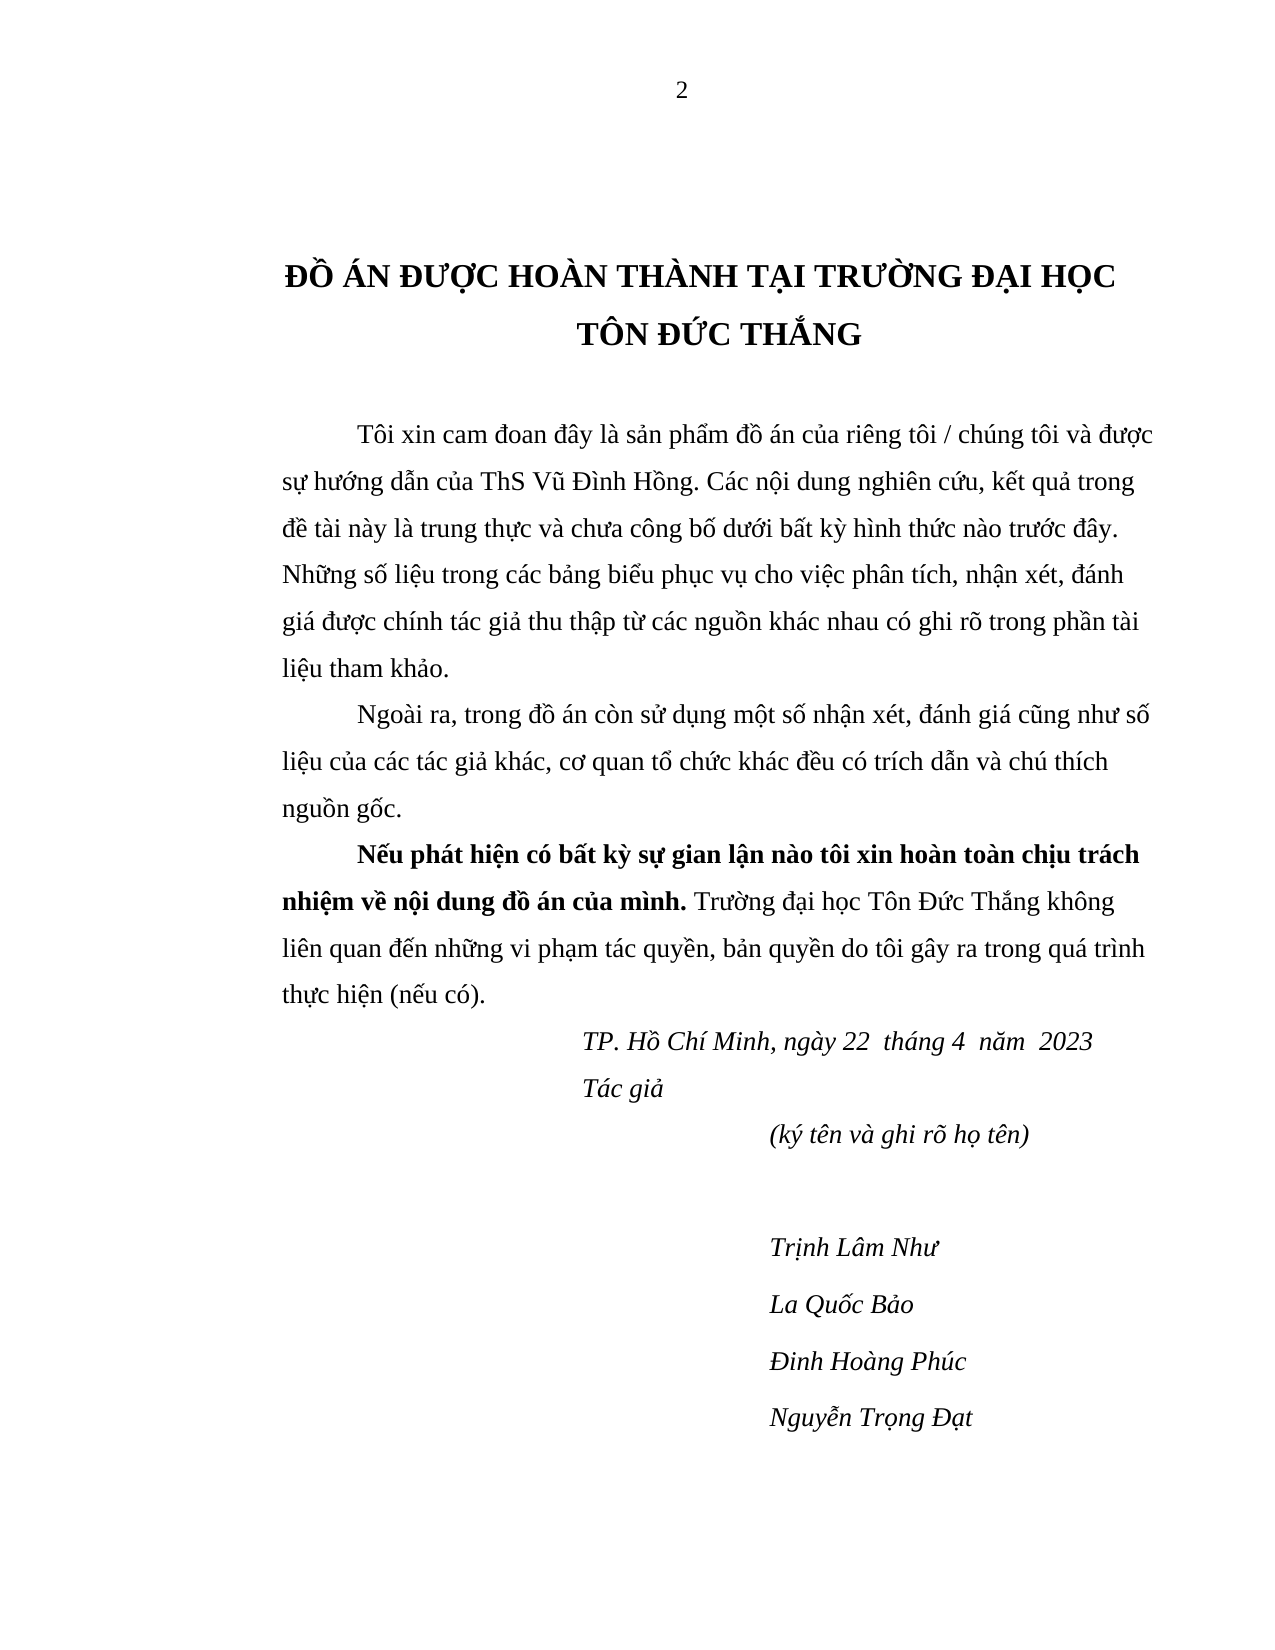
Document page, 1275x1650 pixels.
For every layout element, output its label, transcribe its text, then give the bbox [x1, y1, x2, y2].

text Ngoài ra, trong đồ án còn sử dụng một số nhận xét, đánh giá cũng như số liệu của các tác giả khác, cơ quan tổ chức khác đều có trích dẫn và chú thích nguồn gốc. [282, 698, 1157, 823]
text Nếu phát hiện có bất kỳ sự gian lận nào tôi xin hoàn toàn chịu trách nhiệm về nội dung đồ án của mình. Trường đại học Tôn Đức Thắng không liên quan đến những vi phạm tác quyền, bản quyền do tôi gây ra trong quá trình thực hiện (nếu có). [282, 838, 1157, 1009]
text Tác giả [582, 1072, 1157, 1103]
text La Quốc Bảo [769, 1288, 1157, 1319]
text (ký tên và ghi rõ họ tên) [769, 1118, 1157, 1149]
subtitle ĐỒ ÁN ĐƯỢC HOÀN THÀNH TẠI TRƯỜNG ĐẠI HỌC TÔN ĐỨC THẮNG [244, 257, 1157, 353]
text TP. Hồ Chí Minh, ngày 22 tháng 4 năm 2023 [582, 1025, 1157, 1056]
text Đinh Hoàng Phúc [769, 1345, 1157, 1376]
text Nguyễn Trọng Đạt [769, 1401, 1157, 1432]
text Tôi xin cam đoan đây là sản phẩm đồ án của riêng tôi / chúng tôi và được sự hướng dẫn của ThS Vũ Đình Hồng. Các nội dung nghiên cứu, kết quả trong đề tài này là trung thực và chưa công bố dưới bất kỳ hình thức nào trước đây. Những số liệu trong các bảng biểu phục vụ cho việc phân tích, nhận xét, đánh giá được chính tác giả thu thập từ các nguồn khác nhau có ghi rõ trong phần tài liệu tham khảo. [282, 418, 1157, 683]
text Trịnh Lâm Như [769, 1232, 1157, 1263]
